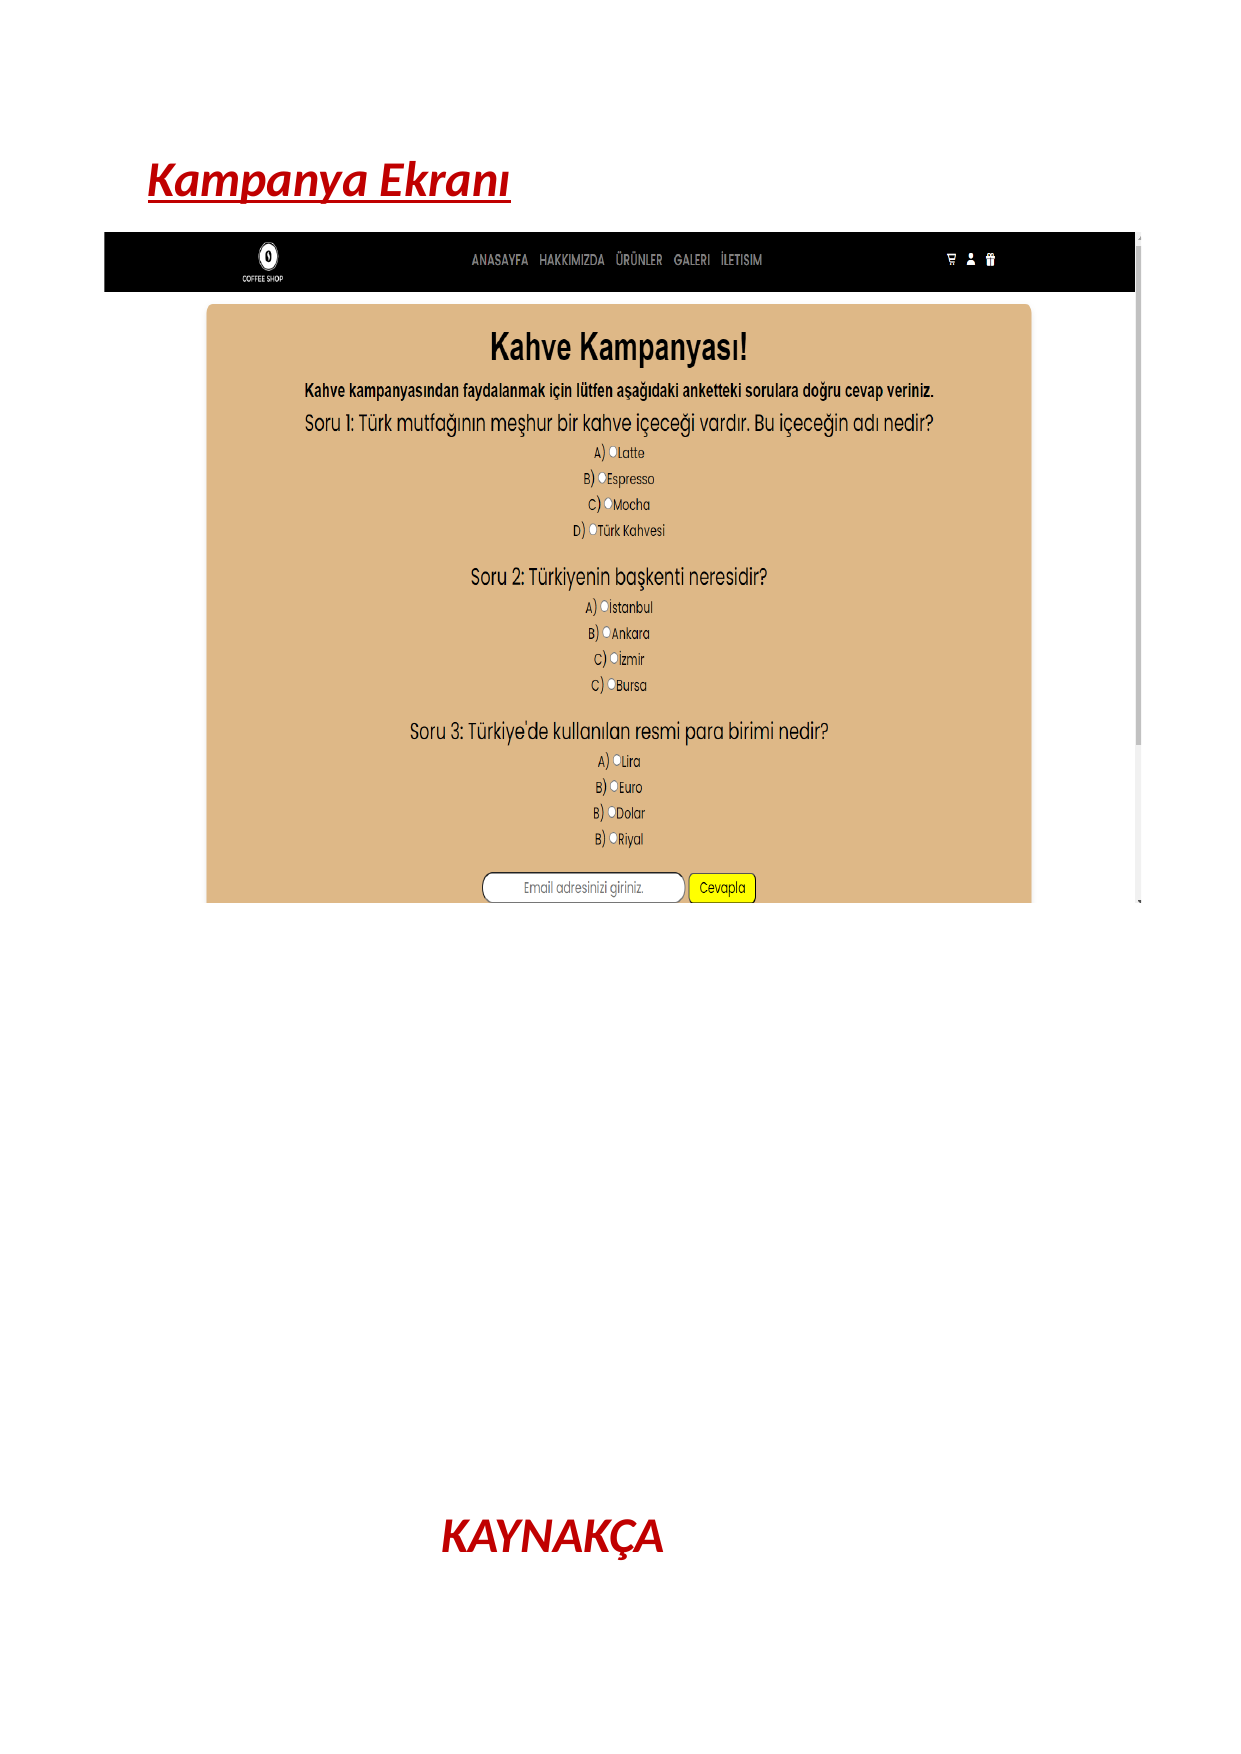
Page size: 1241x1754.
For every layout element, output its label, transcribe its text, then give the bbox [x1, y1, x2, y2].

text Kampanya Ekranı [148, 148, 1093, 209]
text KAYNAKÇA [148, 1504, 1093, 1565]
picture [103, 232, 1142, 902]
